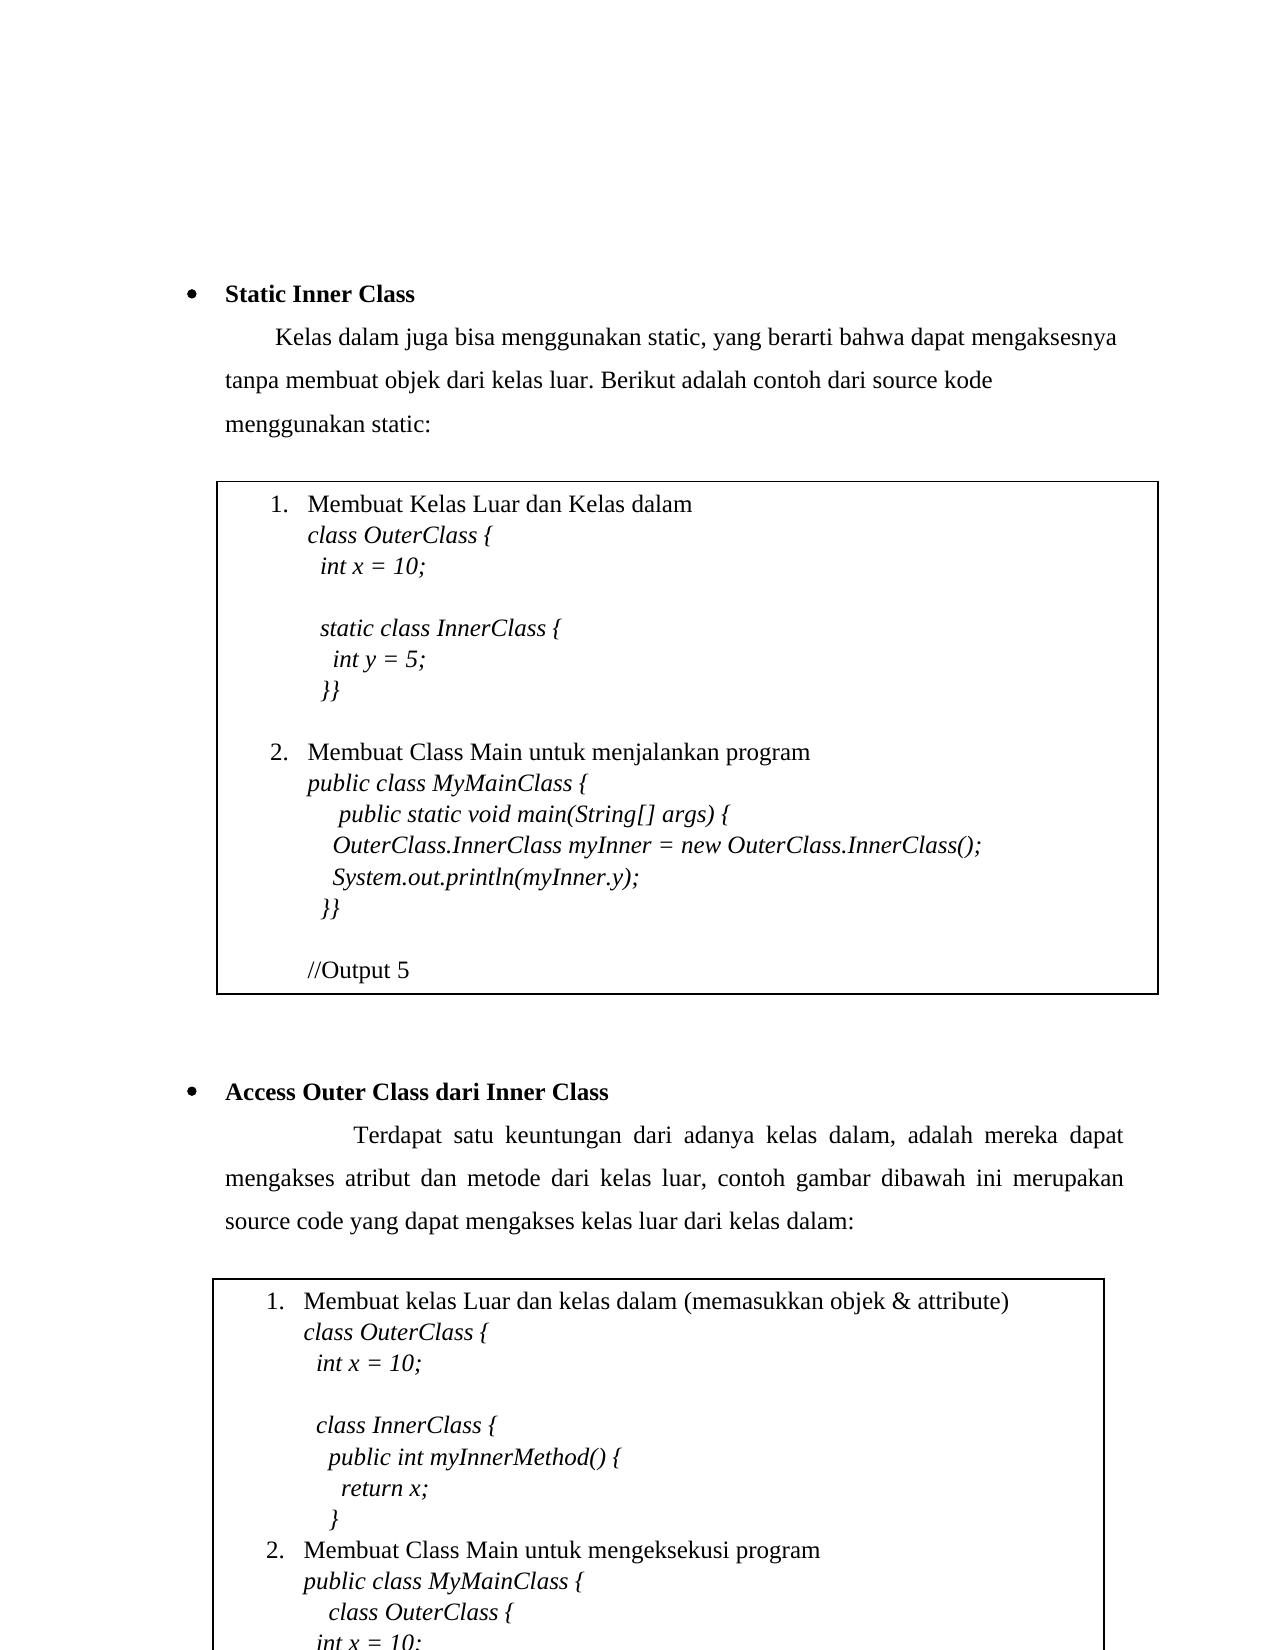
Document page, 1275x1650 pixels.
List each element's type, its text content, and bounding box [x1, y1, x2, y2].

list Static Inner Class [187, 279, 1125, 308]
list Kelas dalam juga bisa menggunakan static, yang berarti bahwa dapat mengaksesnya tanpa membuat objek dari kelas luar. Berikut adalah contoh dari source kode menggunakan static: [225, 322, 1125, 437]
list Access Outer Class dari Inner Class [187, 1077, 1125, 1105]
list Terdapat satu keuntungan dari adanya kelas dalam, adalah mereka dapat mengakses atribut dan metode dari kelas luar, contoh gambar dibawah ini merupakan source code yang dapat mengakses kelas luar dari kelas dalam: [225, 1120, 1125, 1235]
